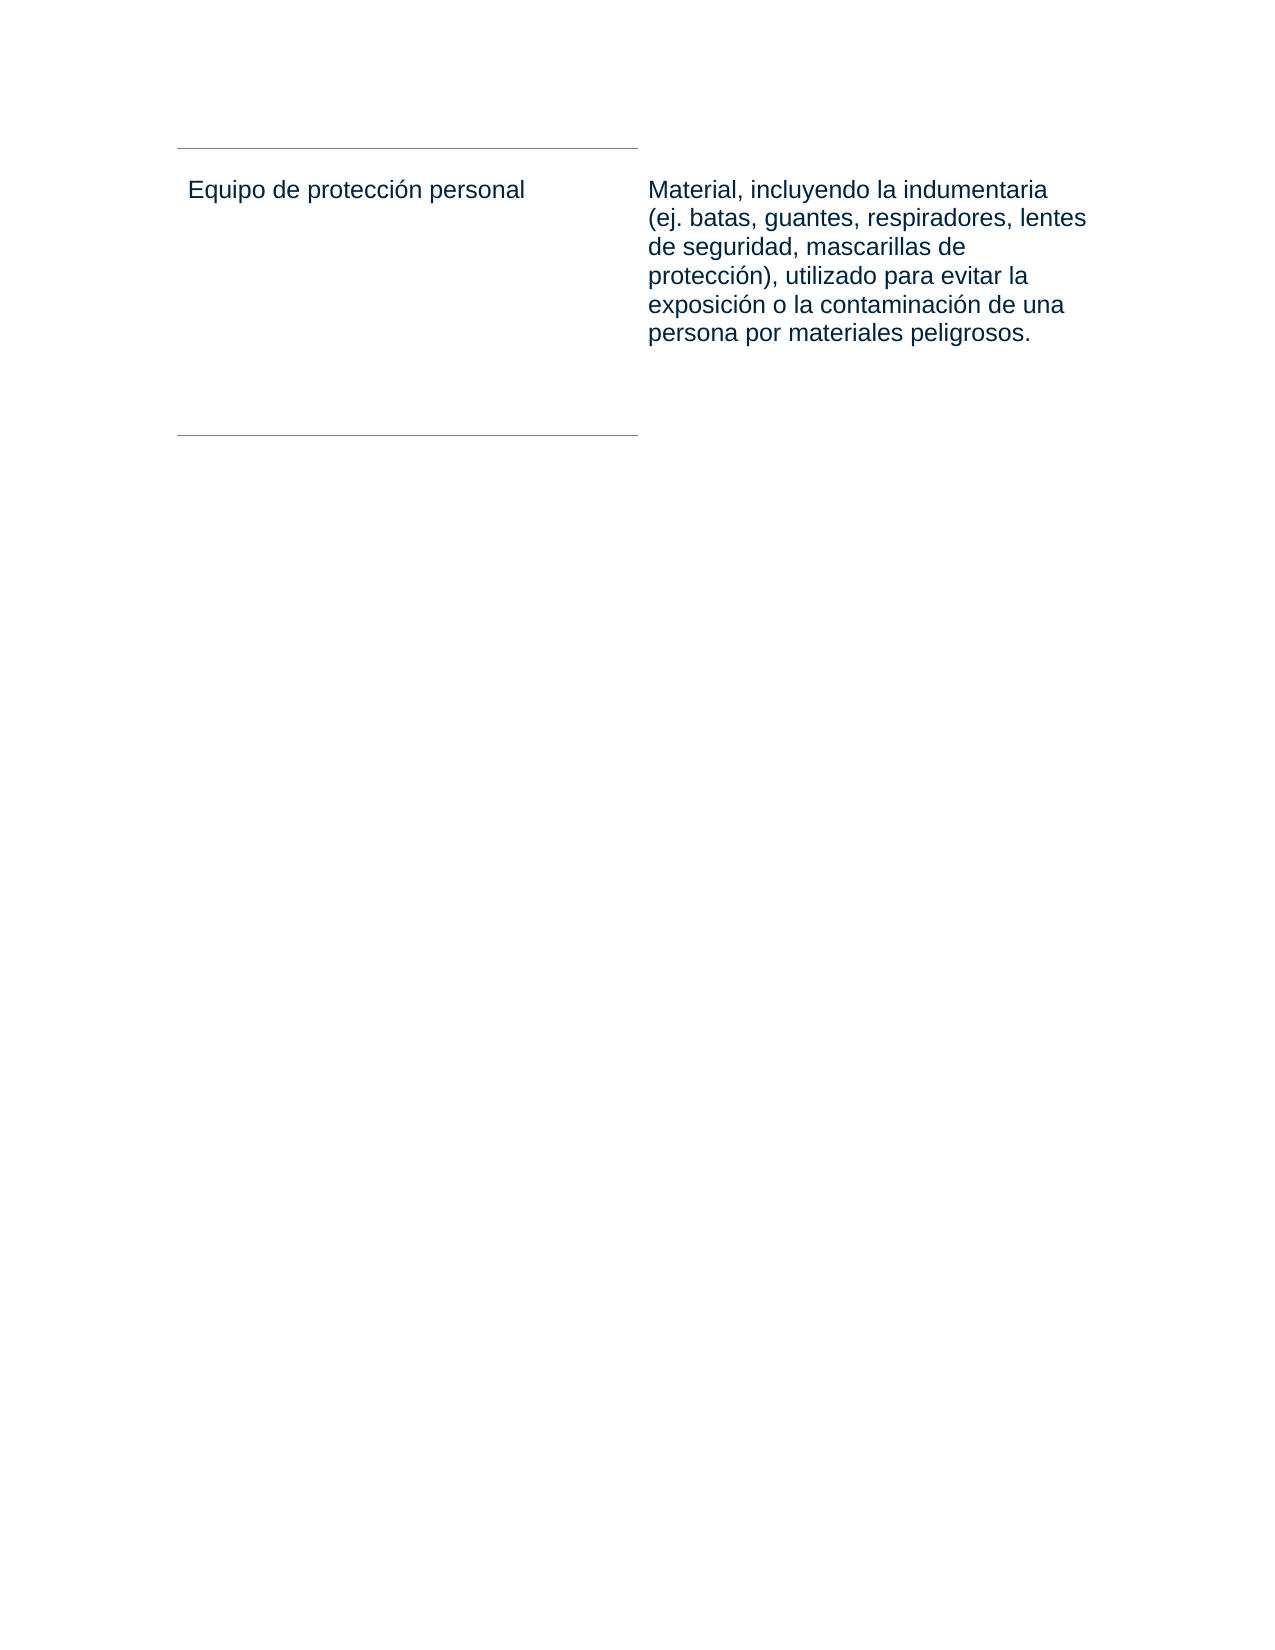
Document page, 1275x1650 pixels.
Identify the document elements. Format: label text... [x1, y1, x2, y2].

table_cell Material, incluyendo la indumentaria (ej. batas, guantes, respiradores, lentes de seguridad, mascarillas de protección), utilizado para evitar la exposición o la contaminación de una persona por materiales peligrosos. [638, 148, 1098, 435]
table_cell Equipo de protección personal [177, 149, 637, 435]
